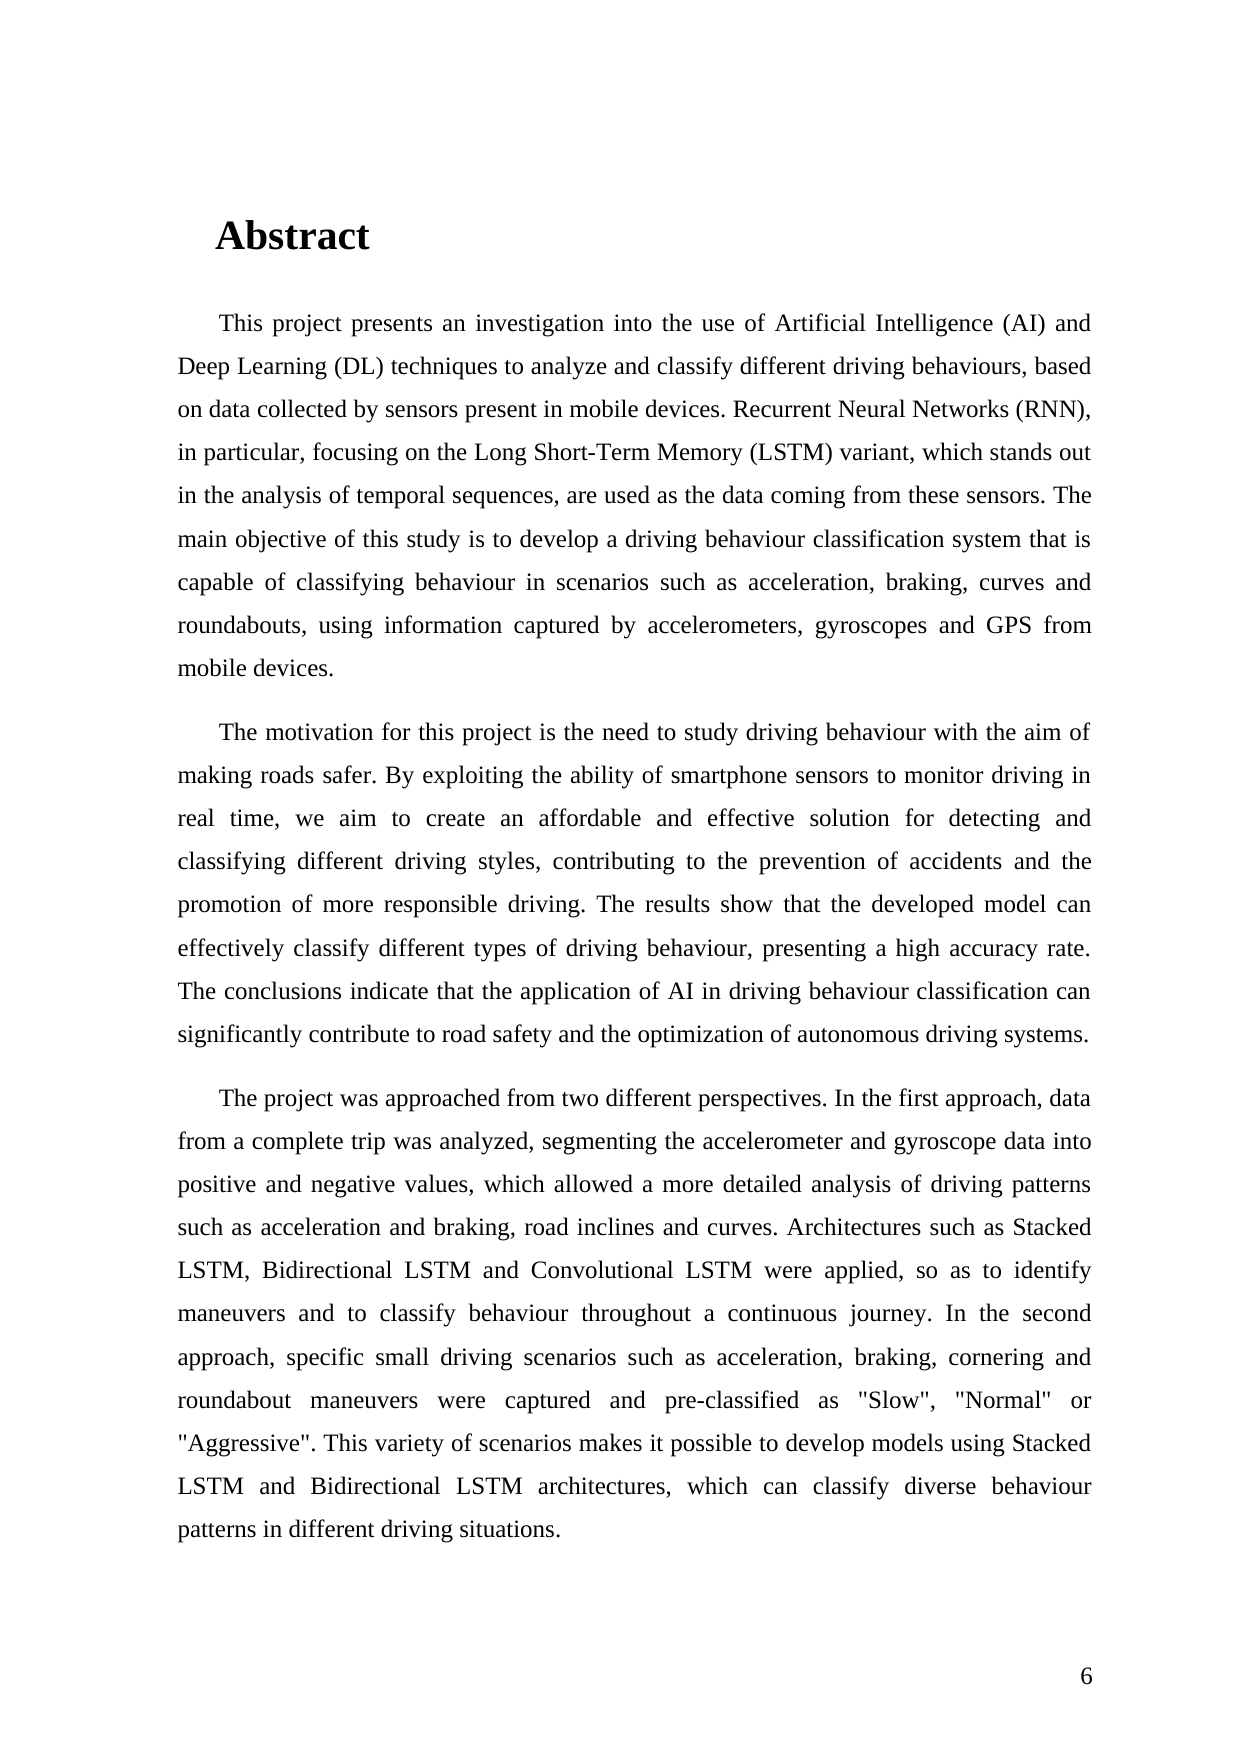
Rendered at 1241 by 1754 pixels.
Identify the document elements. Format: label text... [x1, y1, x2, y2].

subtitle Abstract [215, 210, 1092, 258]
text The project was approached from two different perspectives. In the first approach, data from a complete trip was analyzed, segmenting the accelerometer and gyroscope data into positive and negative values, which allowed a more detailed analysis of driving patterns such as acceleration and braking, road inclines and curves. Architectures such as Stacked LSTM, Bidirectional LSTM and Convolutional LSTM were applied, so as to identify maneuvers and to classify behaviour throughout a continuous journey. In the second approach, specific small driving scenarios such as acceleration, braking, cornering and roundabout maneuvers were captured and pre-classified as "Slow", "Normal" or "Aggressive". This variety of scenarios makes it possible to develop models using Stacked LSTM and Bidirectional LSTM architectures, which can classify diverse behaviour patterns in different driving situations. [177, 1083, 1092, 1543]
text This project presents an investigation into the use of Artificial Intelligence (AI) and Deep Learning (DL) techniques to analyze and classify different driving behaviours, based on data collected by sensors present in mobile devices. Recurrent Neural Networks (RNN), in particular, focusing on the Long Short-Term Memory (LSTM) variant, which stands out in the analysis of temporal sequences, are used as the data coming from these sensors. The main objective of this study is to develop a driving behaviour classification system that is capable of classifying behaviour in scenarios such as acceleration, braking, curves and roundabouts, using information captured by accelerometers, gyroscopes and GPS from mobile devices. [177, 308, 1092, 682]
text The motivation for this project is the need to study driving behaviour with the aim of making roads safer. By exploiting the ability of smartphone sensors to monitor driving in real time, we aim to create an affordable and effective solution for detecting and classifying different driving styles, contributing to the prevention of accidents and the promotion of more responsible driving. The results show that the developed model can effectively classify different types of driving behaviour, presenting a high accuracy rate. The conclusions indicate that the application of AI in driving behaviour classification can significantly contribute to road safety and the optimization of autonomous driving systems. [177, 717, 1092, 1048]
